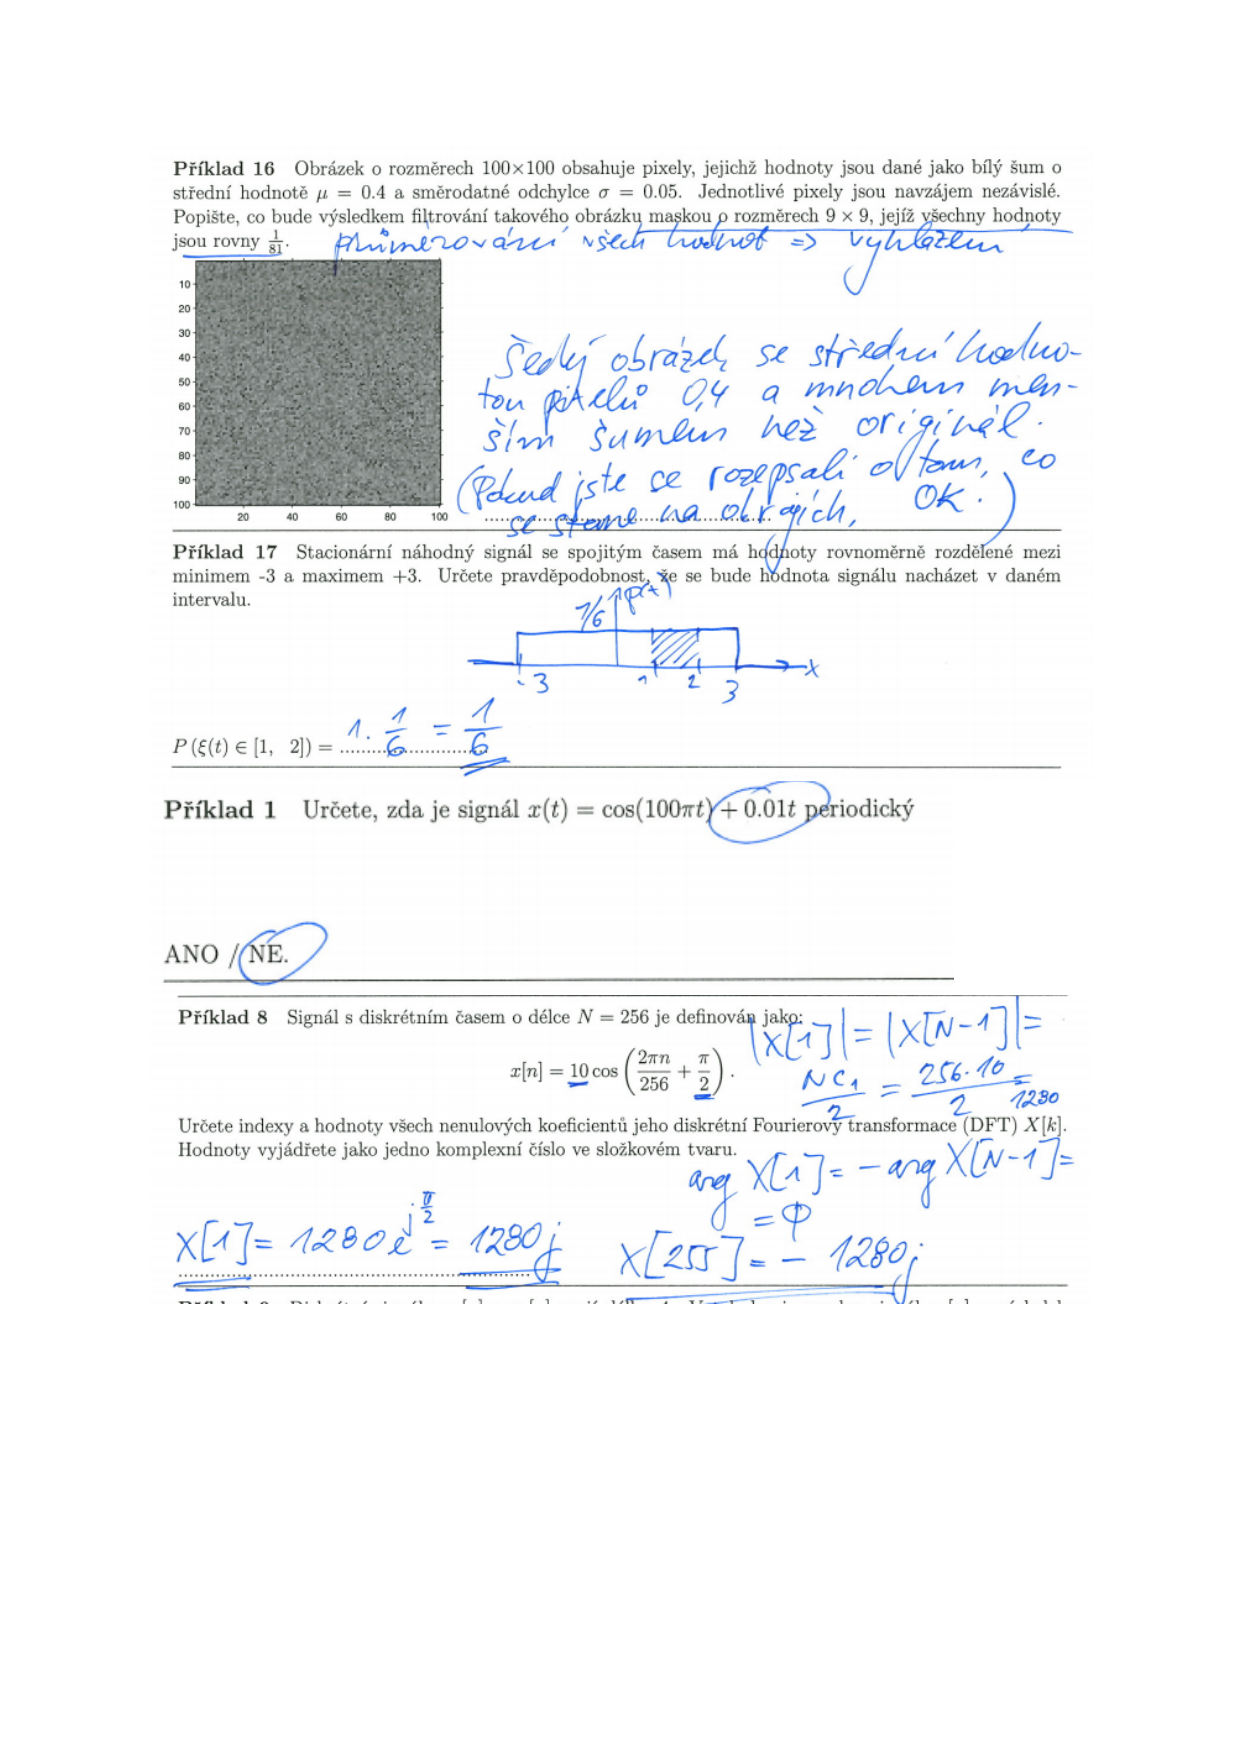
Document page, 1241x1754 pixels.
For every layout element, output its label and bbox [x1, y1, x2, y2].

picture [147, 147, 1093, 779]
picture [147, 781, 954, 994]
picture [147, 995, 1093, 1304]
